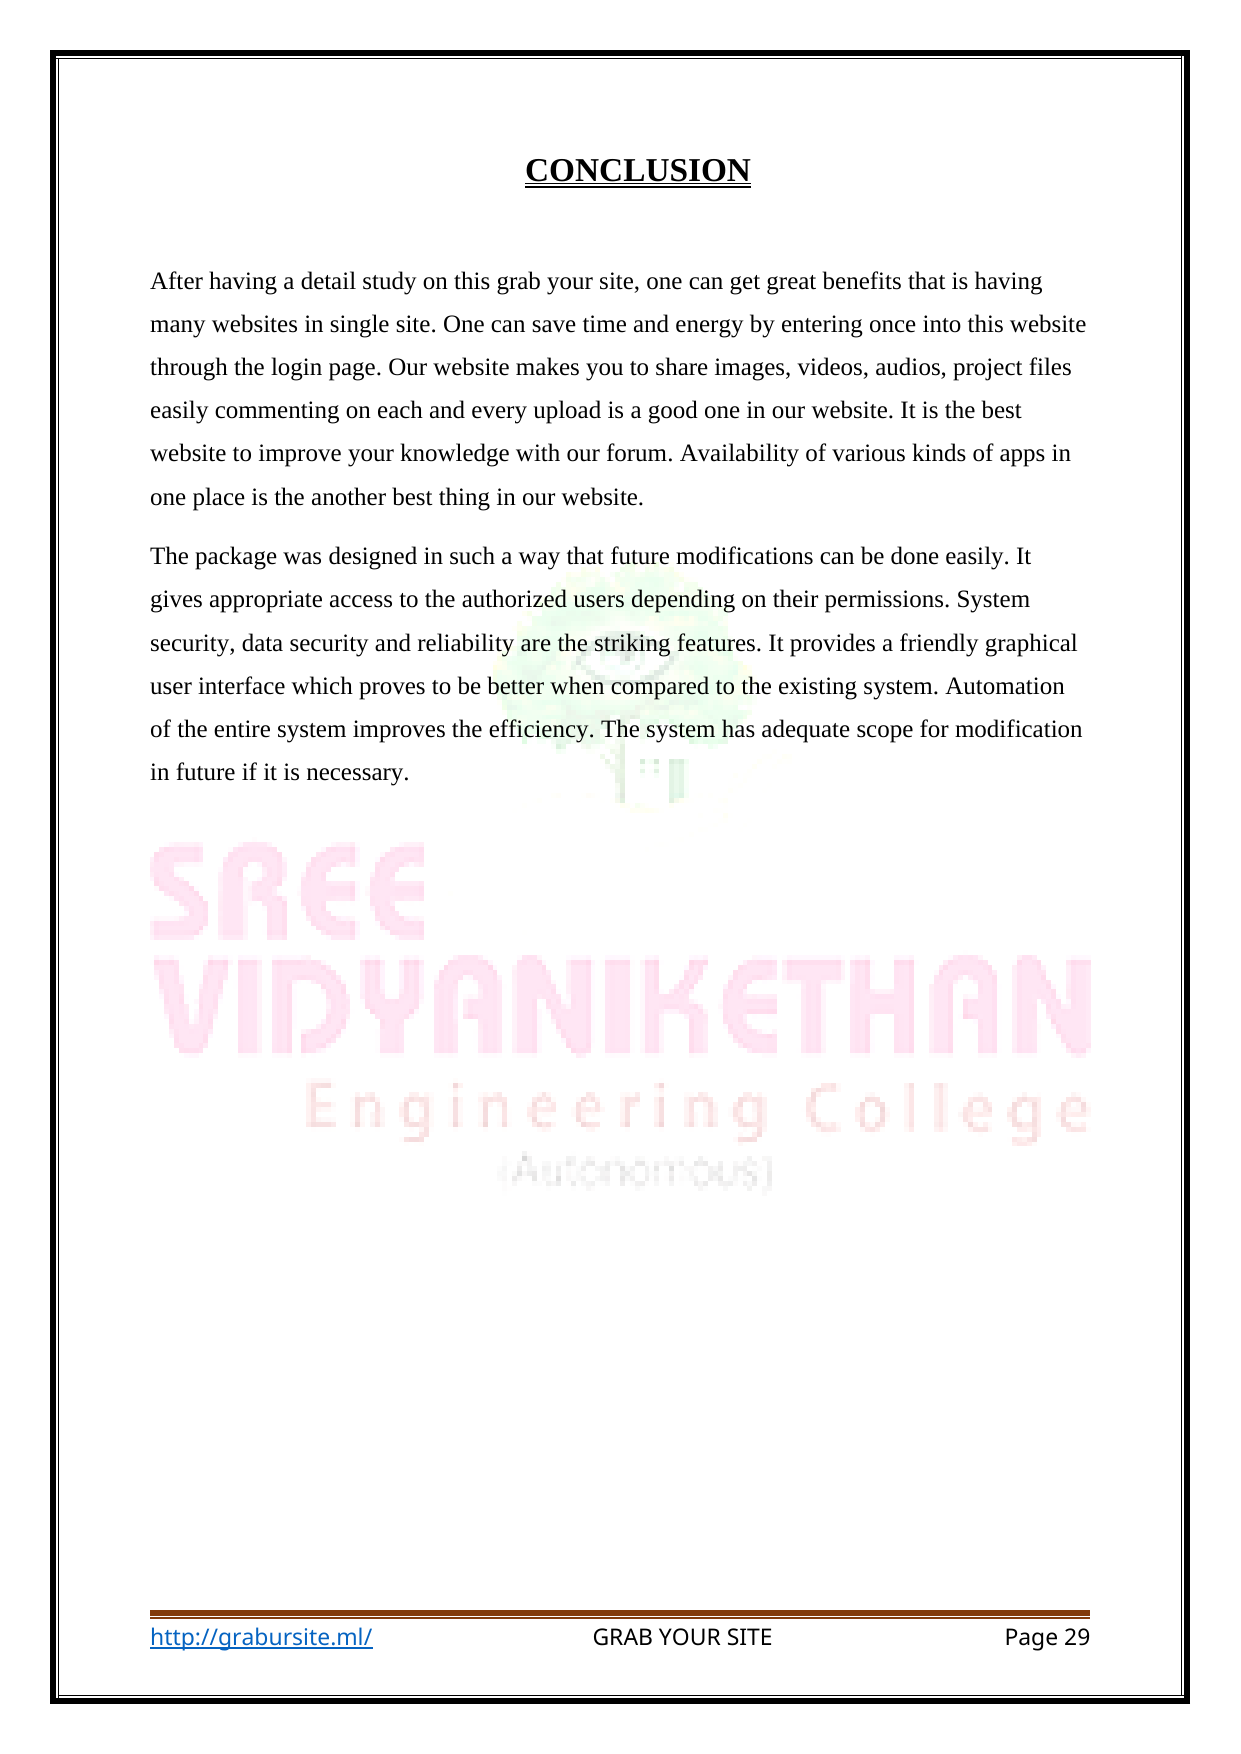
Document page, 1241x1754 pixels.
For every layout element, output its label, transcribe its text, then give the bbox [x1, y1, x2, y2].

text CONCLUSION [525, 150, 1090, 188]
text After having a detail study on this grab your site, one can get great benefits that is having many websites in single site. One can save time and energy by entering once into this website through the login page. Our website makes you to share images, videos, audios, project files easily commenting on each and every upload is a good one in our website. It is the best website to improve your knowledge with our forum. Availability of various kinds of apps in one place is the another best thing in our website. [150, 266, 1090, 510]
text The package was designed in such a way that future modifications can be done easily. It gives appropriate access to the authorized users depending on their permissions. System security, data security and reliability are the striking features. It provides a friendly graphical user interface which proves to be better when compared to the existing system. Automation of the entire system improves the efficiency. The system has adequate scope for modification in future if it is necessary. [150, 541, 1090, 786]
